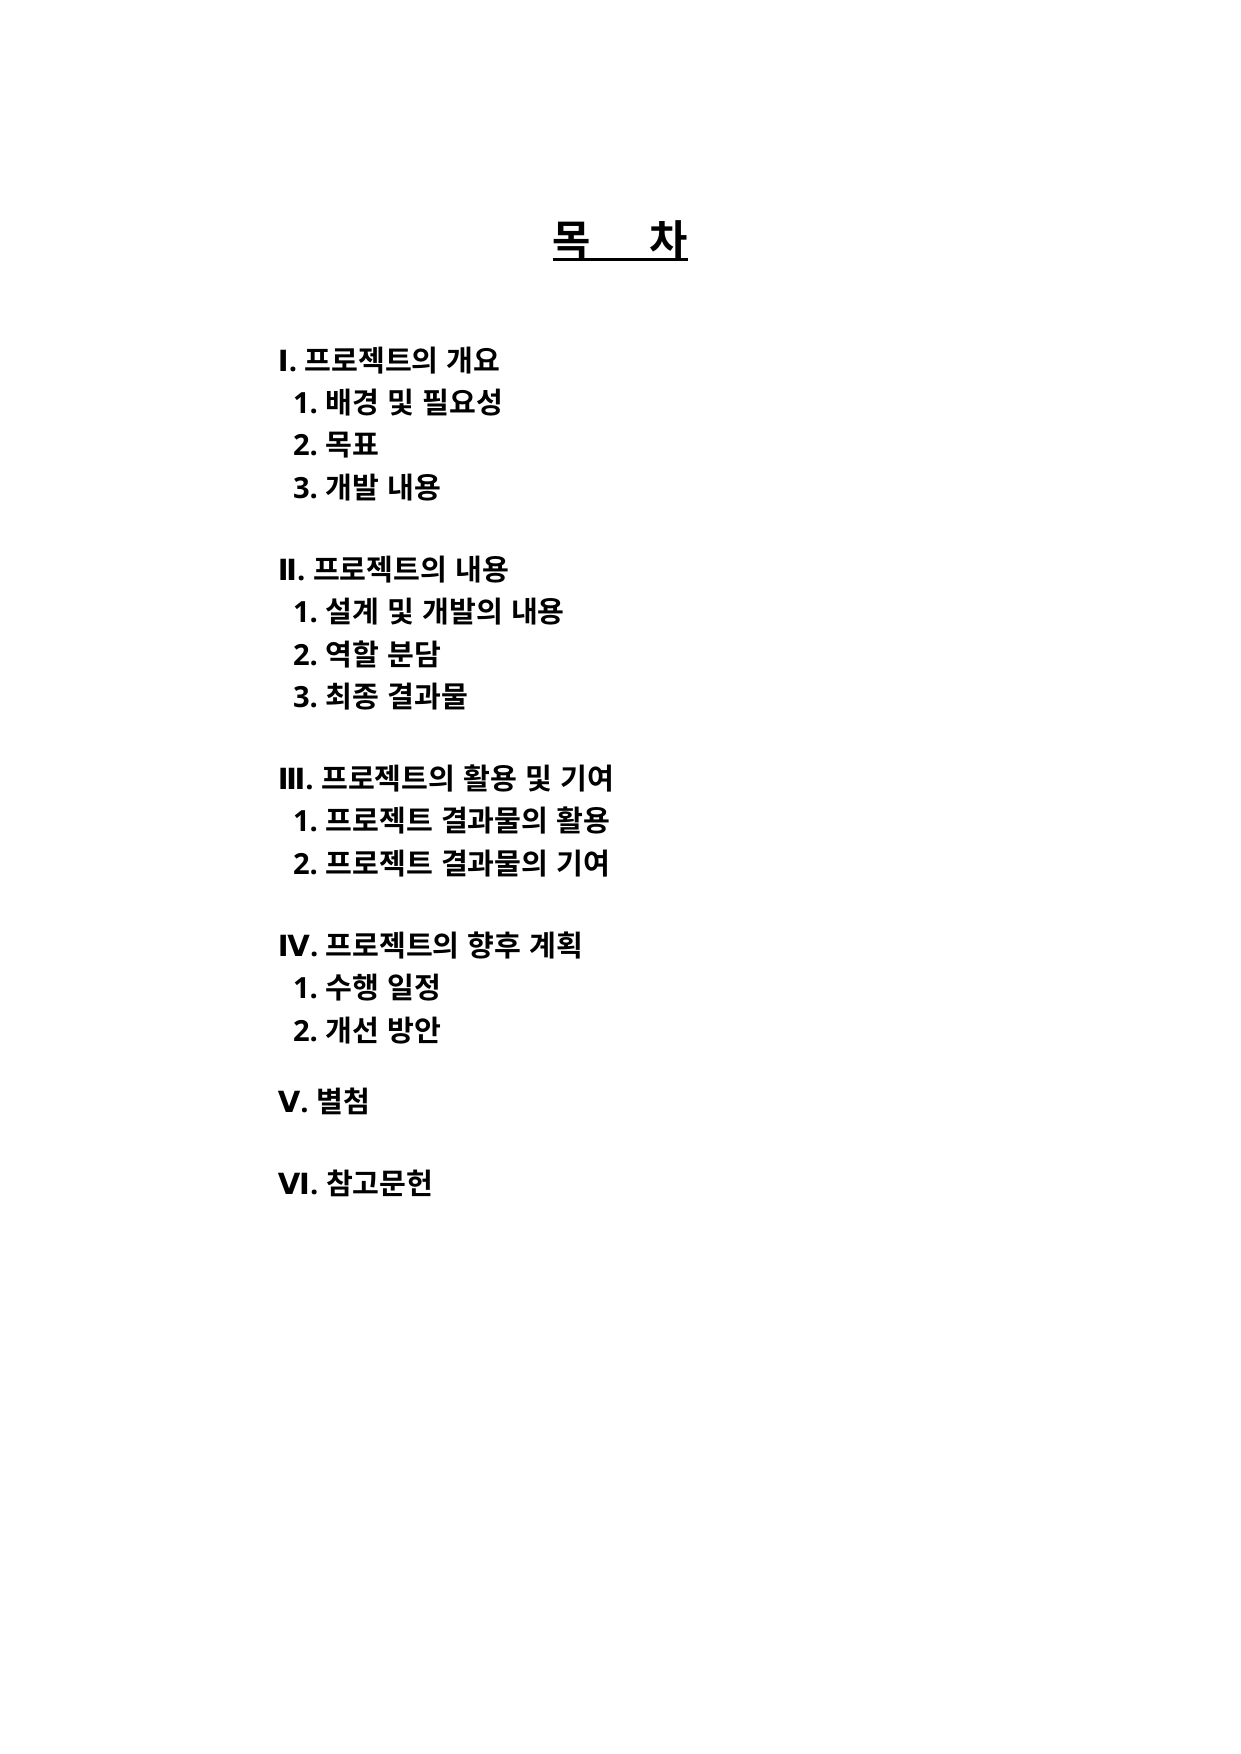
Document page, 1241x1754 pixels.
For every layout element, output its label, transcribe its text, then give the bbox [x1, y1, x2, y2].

text Ⅴ. 별첨 [278, 1078, 1063, 1121]
text Ⅱ. 프로젝트의 내용 [278, 546, 1063, 589]
text 1. 배경 및 필요성 [278, 379, 1063, 422]
text 2. 개선 방안 [278, 1007, 1063, 1050]
text 3. 최종 결과물 [278, 673, 1063, 716]
text 3. 개발 내용 [278, 464, 1063, 507]
text Ⅳ. 프로젝트의 향후 계획 [278, 922, 1063, 965]
text 1. 설계 및 개발의 내용 [278, 589, 1063, 631]
text 1. 프로젝트 결과물의 활용 [278, 798, 1063, 840]
text 2. 역할 분담 [278, 631, 1063, 673]
text 2. 프로젝트 결과물의 기여 [278, 840, 1063, 883]
text Ⅰ. 프로젝트의 개요 [278, 337, 1063, 379]
text Ⅲ. 프로젝트의 활용 및 기여 [278, 756, 1063, 798]
text 1. 수행 일정 [278, 965, 1063, 1007]
text Ⅵ. 참고문헌 [278, 1160, 1063, 1203]
text 목 차 [177, 207, 1063, 267]
text 2. 목표 [278, 422, 1063, 464]
